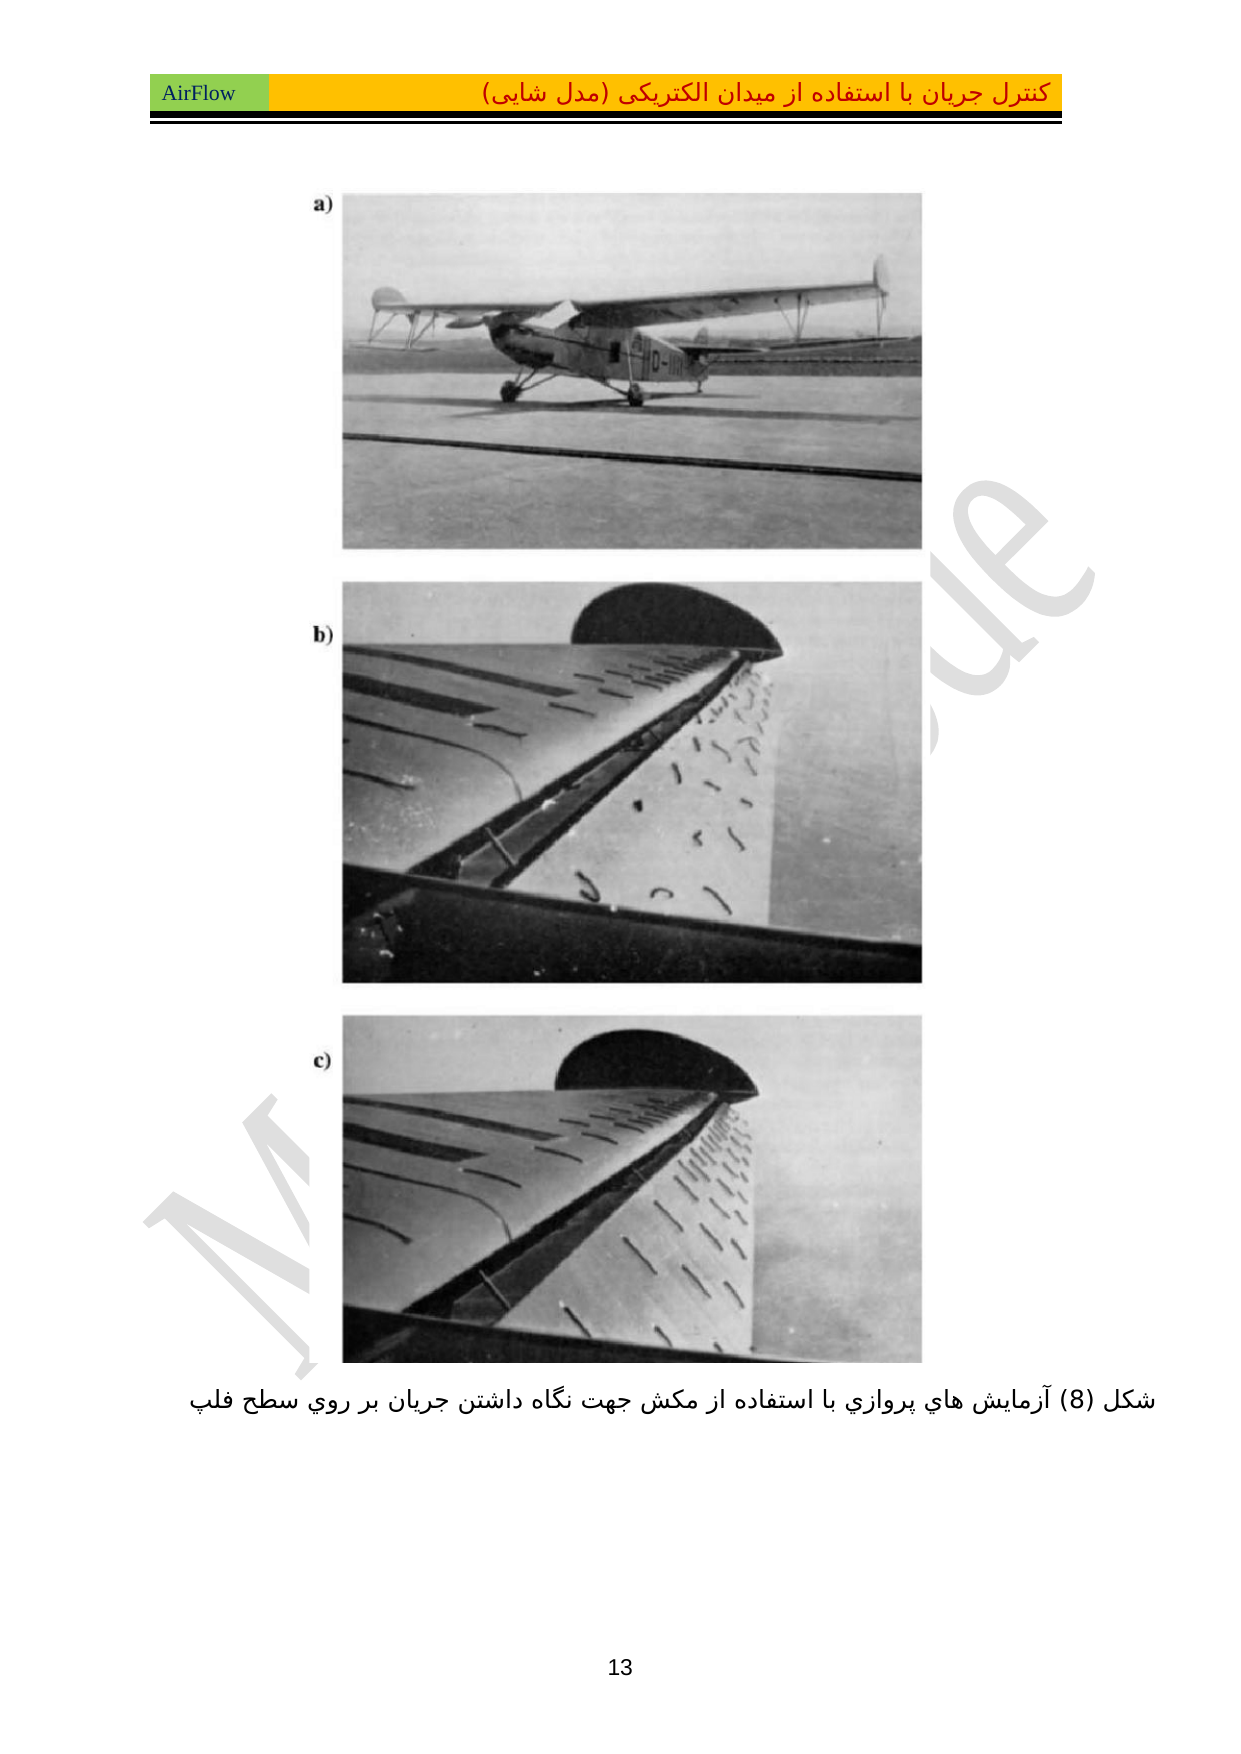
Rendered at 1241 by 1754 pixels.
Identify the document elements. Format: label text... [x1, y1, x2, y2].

text آزمايش هاي پروازي با استفاده از مکش جهت نگاه داشتن جريان بر روي سطح فلپ [150, 1385, 1090, 1414]
picture [309, 188, 931, 1363]
